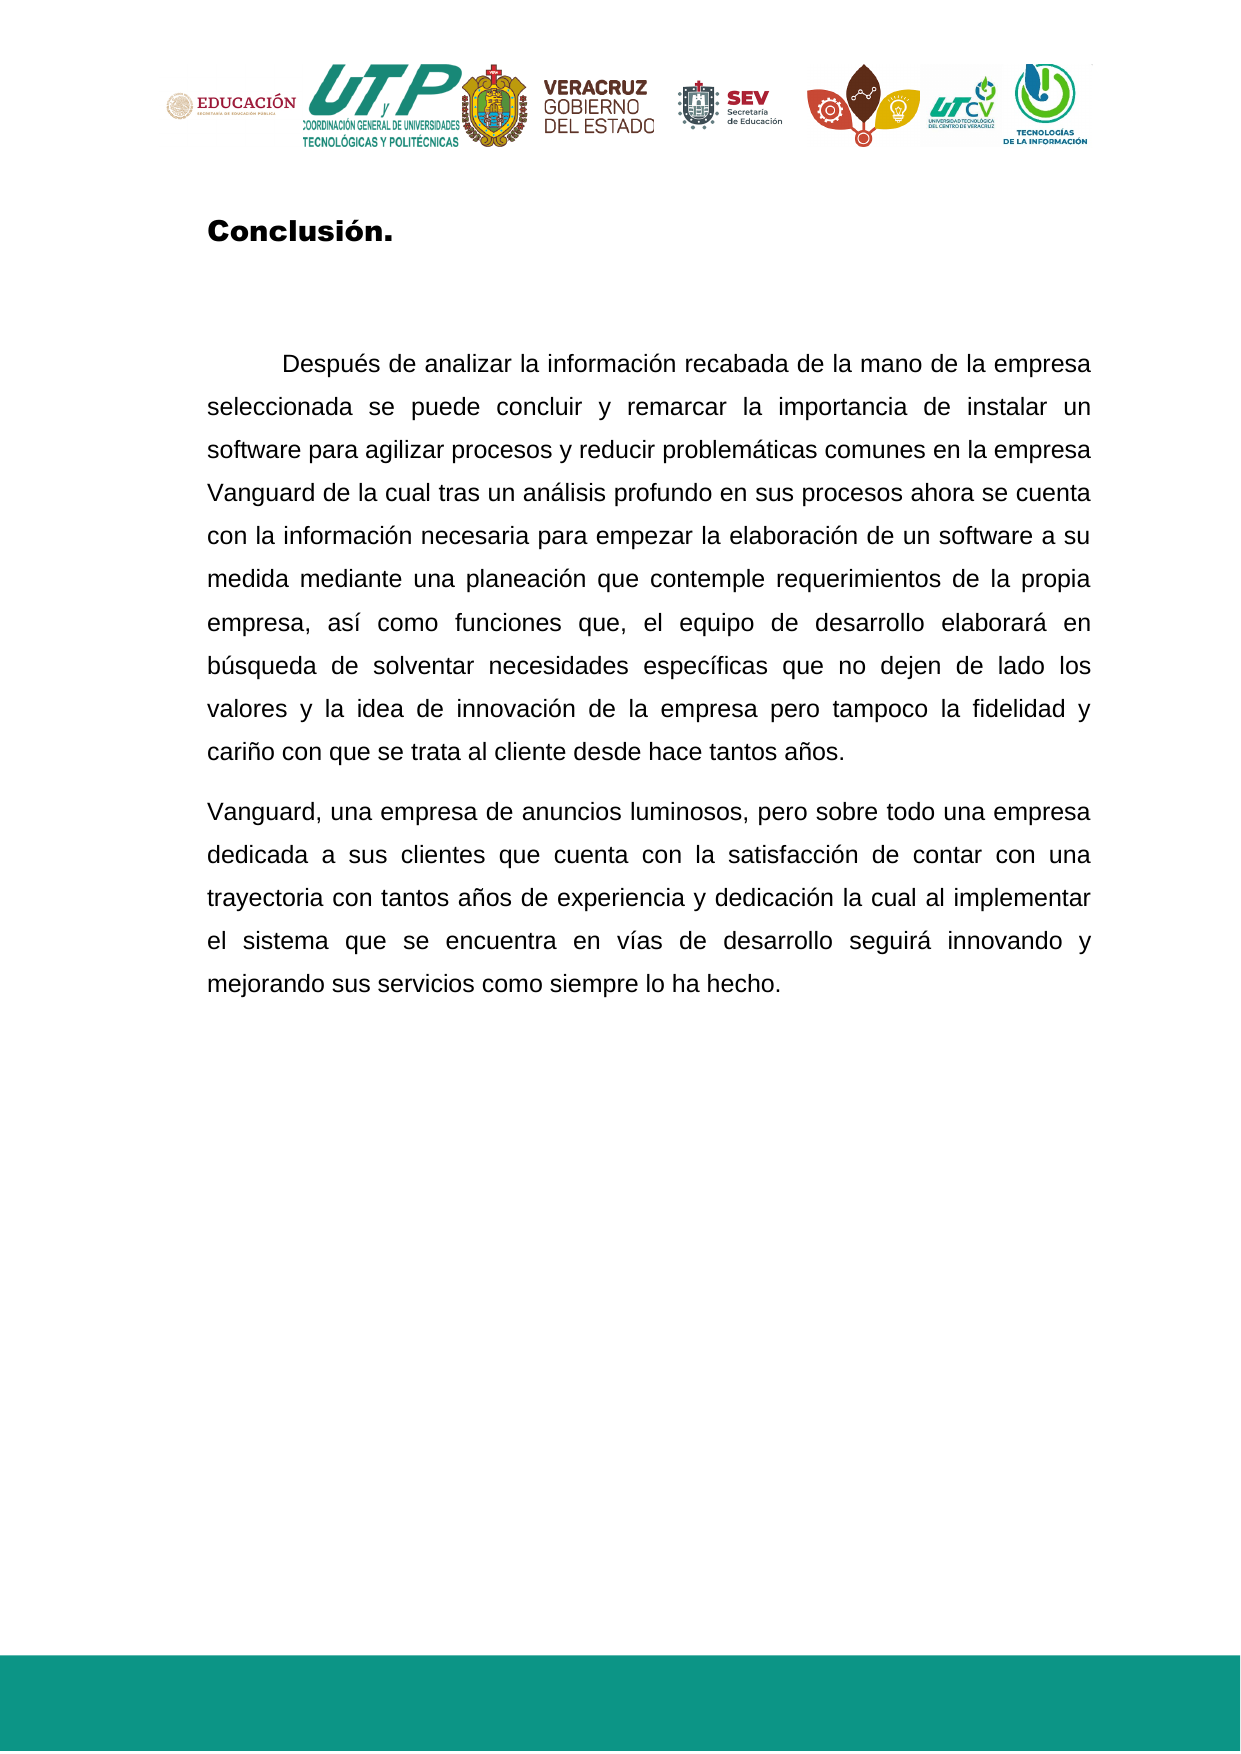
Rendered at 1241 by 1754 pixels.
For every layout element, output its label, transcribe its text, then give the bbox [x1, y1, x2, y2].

subtitle Conclusión. [207, 209, 1092, 250]
picture [159, 64, 1093, 148]
text Después de analizar la información recabada de la mano de la empresa seleccionada se puede concluir y remarcar la importancia de instalar un software para agilizar procesos y reducir problemáticas comunes en la empresa Vanguard de la cual tras un análisis profundo en sus procesos ahora se cuenta con la información necesaria para empezar la elaboración de un software a su medida mediante una planeación que contemple requerimientos de la propia empresa, así como funciones que, el equipo de desarrollo elaborará en búsqueda de solventar necesidades específicas que no dejen de lado los valores y la idea de innovación de la empresa pero tampoco la fidelidad y cariño con que se trata al cliente desde hace tantos años. [207, 349, 1092, 766]
text Vanguard, una empresa de anuncios luminosos, pero sobre todo una empresa dedicada a sus clientes que cuenta con la satisfacción de contar con una trayectoria con tantos años de experiencia y dedicación la cual al implementar el sistema que se encuentra en vías de desarrollo seguirá innovando y mejorando sus servicios como siempre lo ha hecho. [207, 797, 1092, 998]
